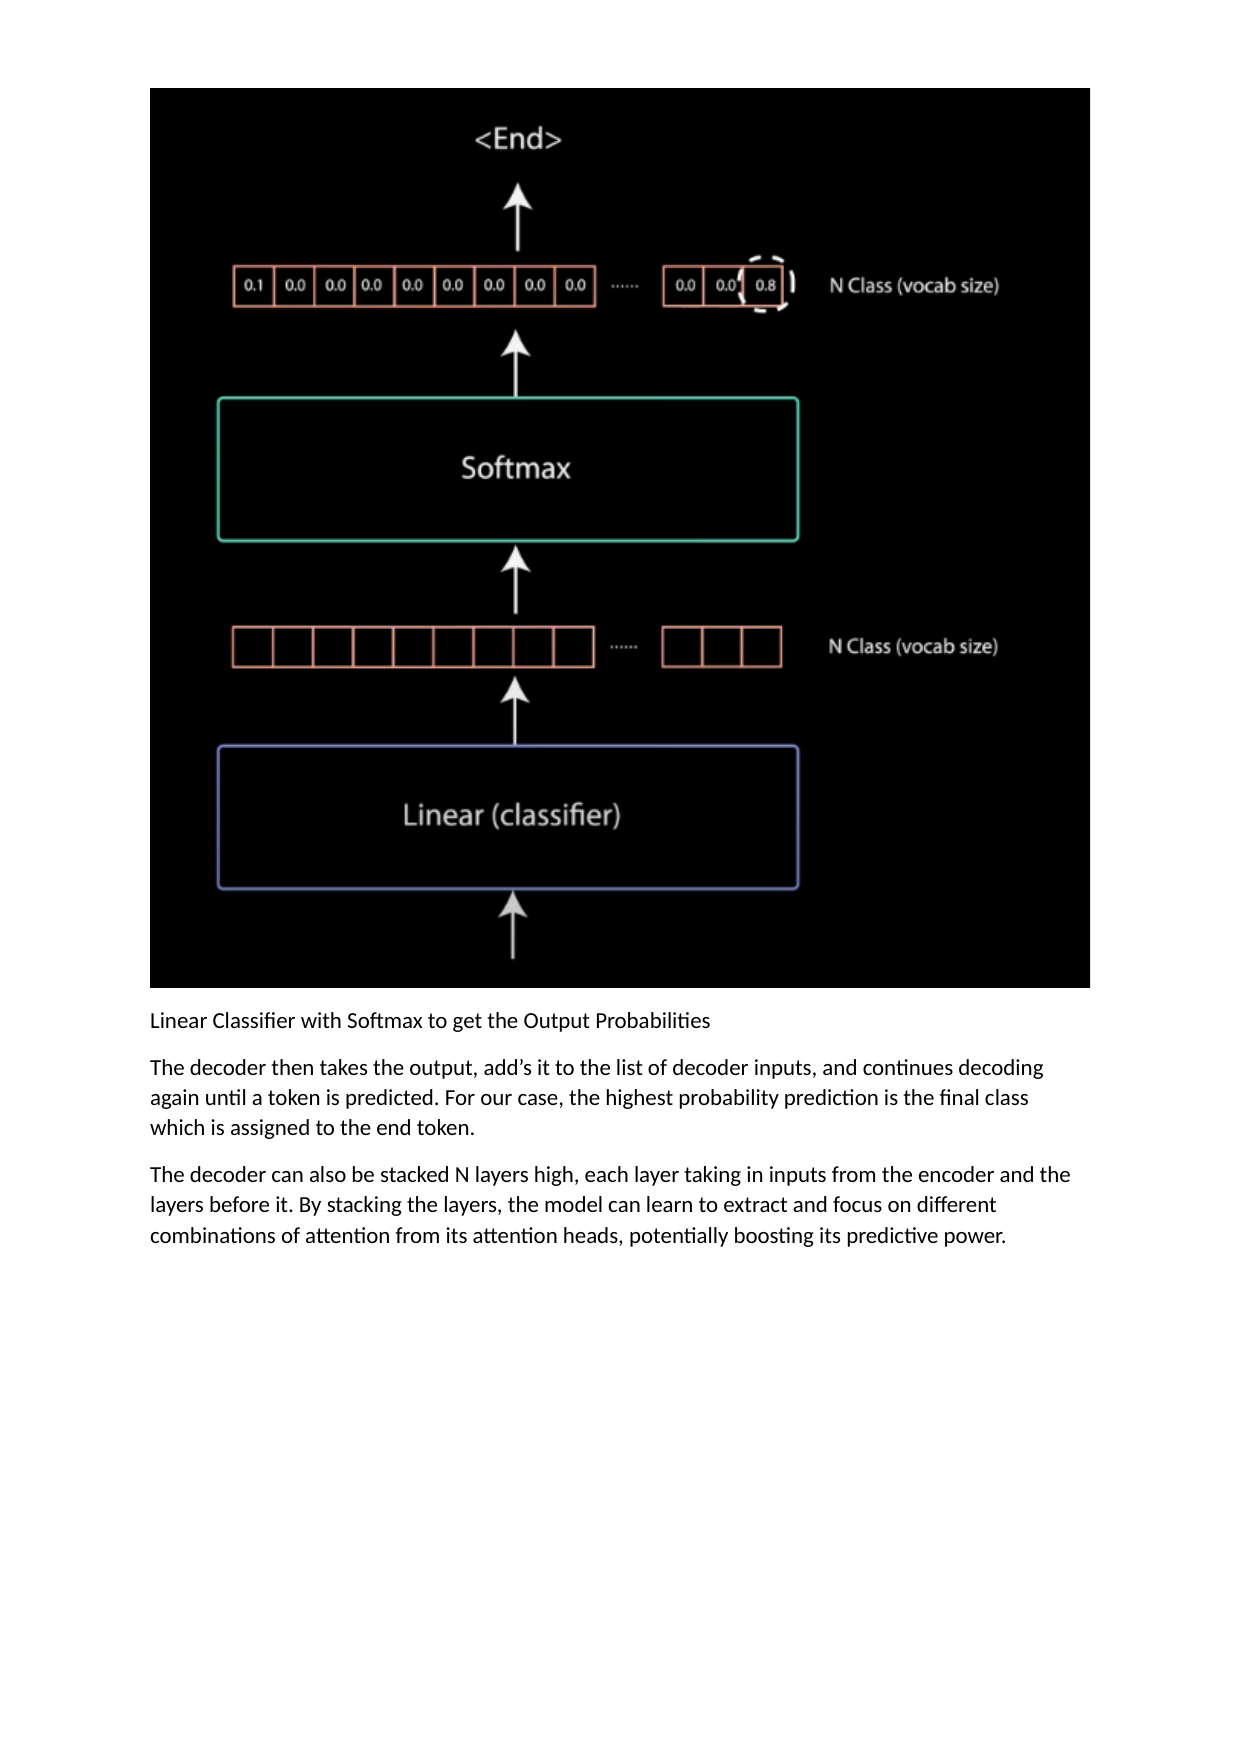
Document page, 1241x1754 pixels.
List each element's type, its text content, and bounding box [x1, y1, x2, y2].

text The decoder then takes the output, add’s it to the list of decoder inputs, and continues decoding again until a token is predicted. For our case, the highest probability prediction is the final class which is assigned to the end token. [150, 1053, 1090, 1141]
picture [150, 88, 1091, 988]
text Linear Classifier with Softmax to get the Output Probabilities [150, 1006, 1090, 1034]
text The decoder can also be stacked N layers high, each layer taking in inputs from the encoder and the layers before it. By stacking the layers, the model can learn to extract and focus on different combinations of attention from its attention heads, potentially boosting its predictive power. [150, 1160, 1090, 1249]
